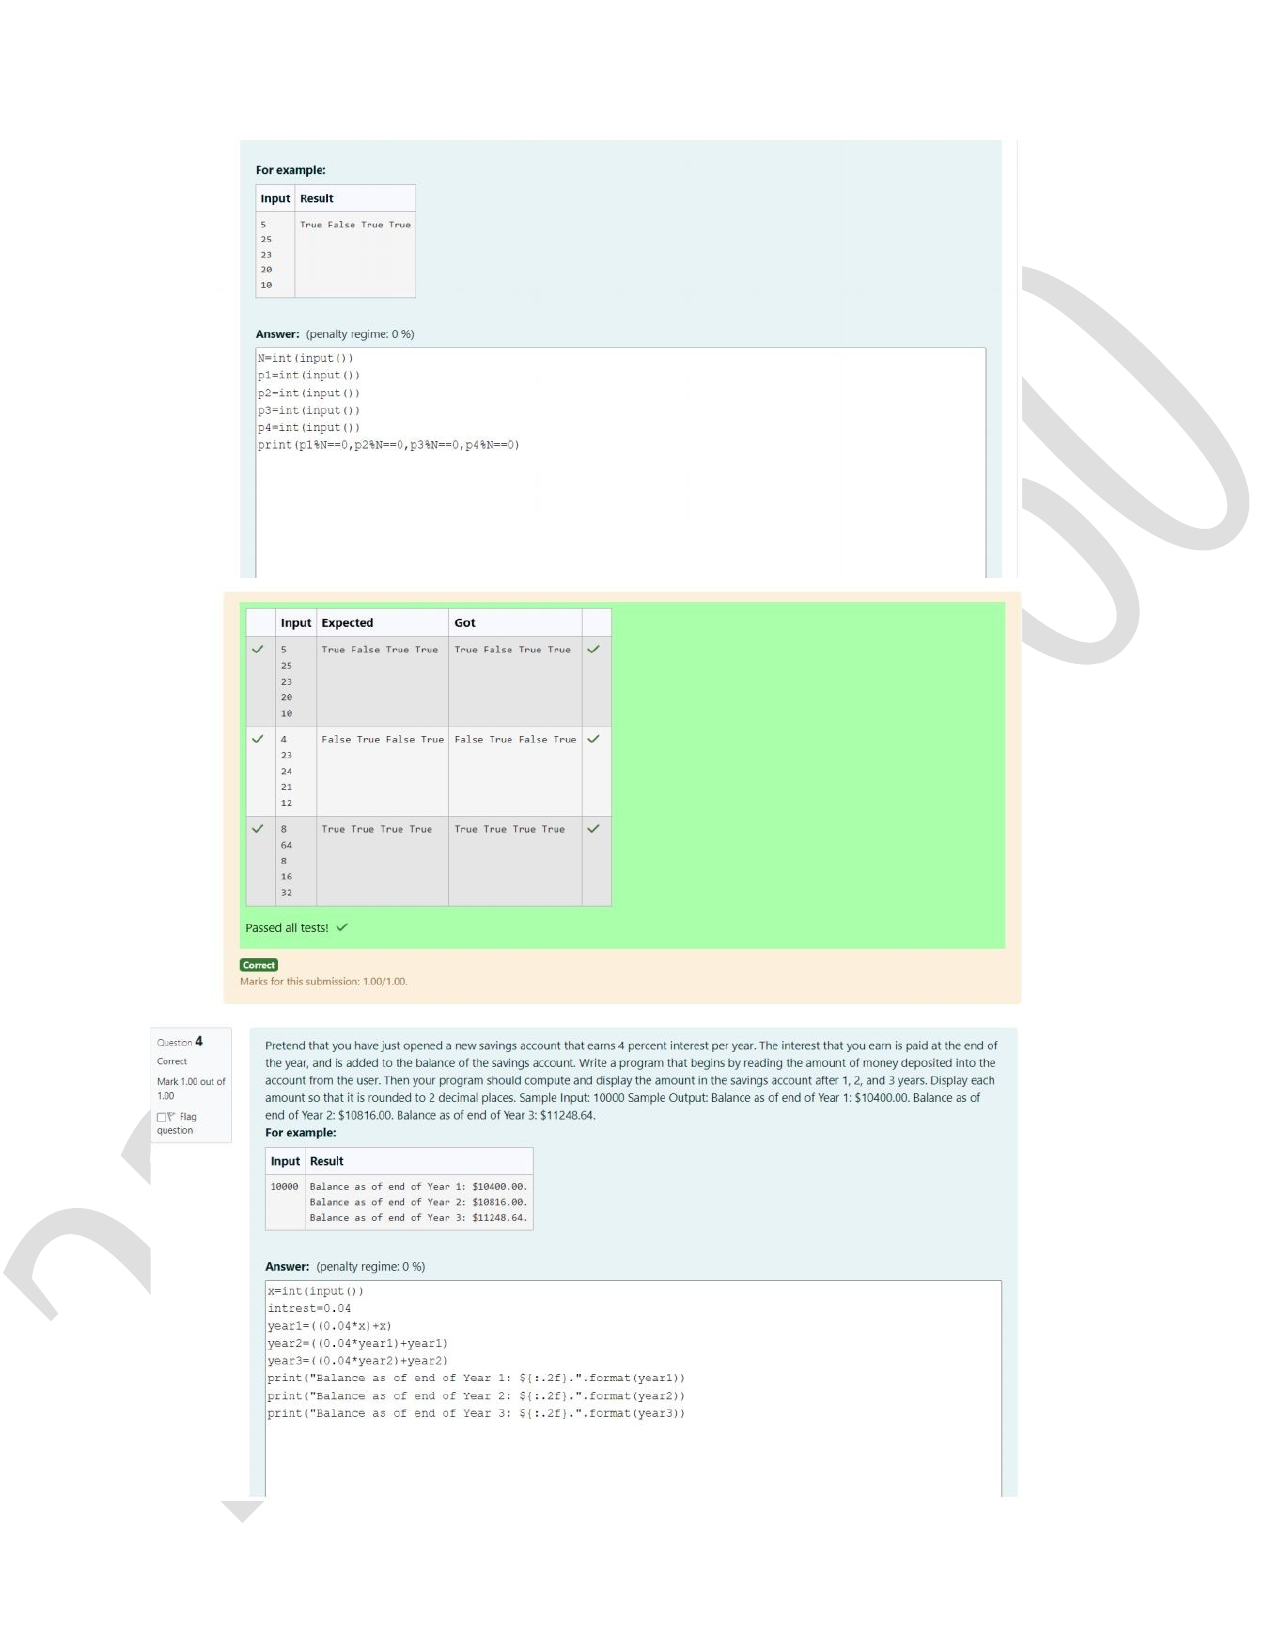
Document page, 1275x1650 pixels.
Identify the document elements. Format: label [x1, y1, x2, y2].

picture [150, 135, 1023, 1501]
